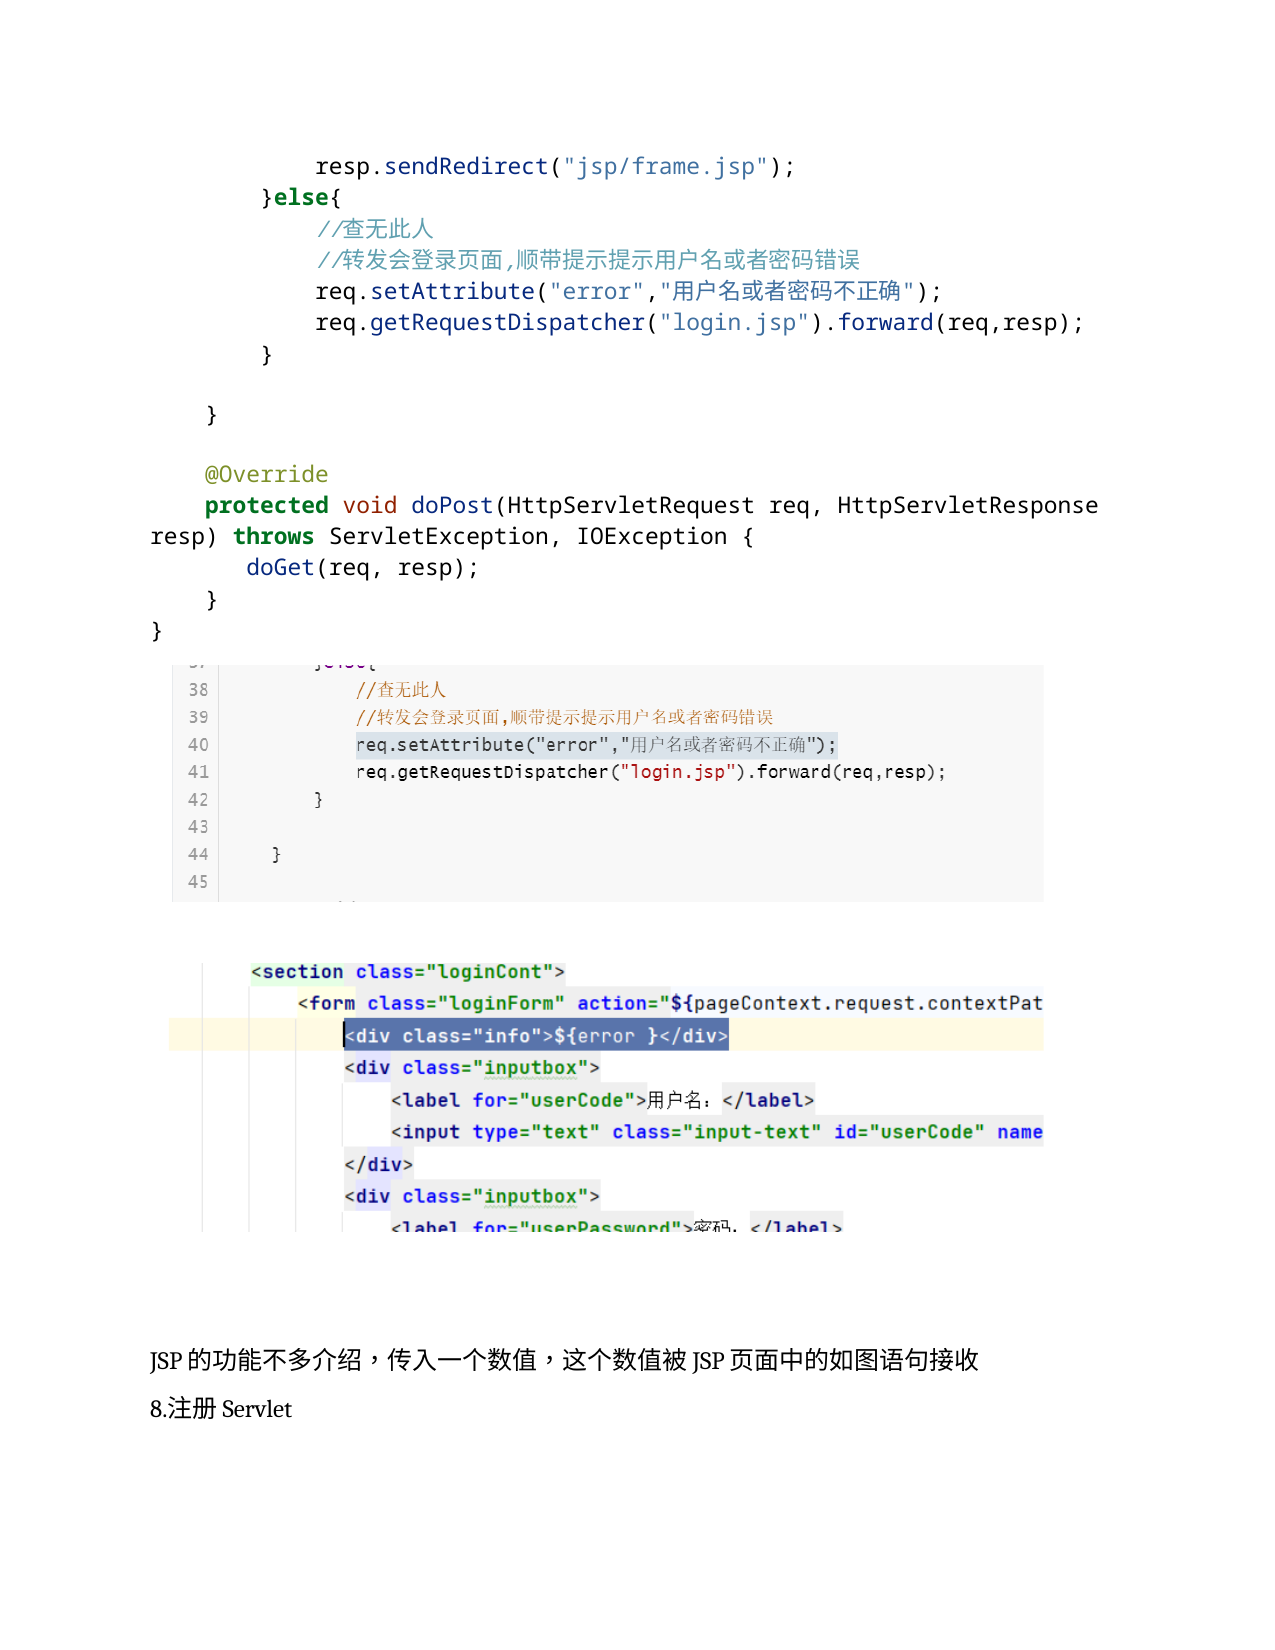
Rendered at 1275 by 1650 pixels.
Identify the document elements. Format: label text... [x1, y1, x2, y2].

picture [168, 963, 1044, 1232]
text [150, 150, 1125, 645]
picture [168, 665, 1044, 902]
text JSP的功能不多介绍，传入一个数值，这个数值被JSP页面中的如图语句接收 [150, 1347, 1125, 1376]
text 8.注册Servlet [150, 1395, 1125, 1423]
